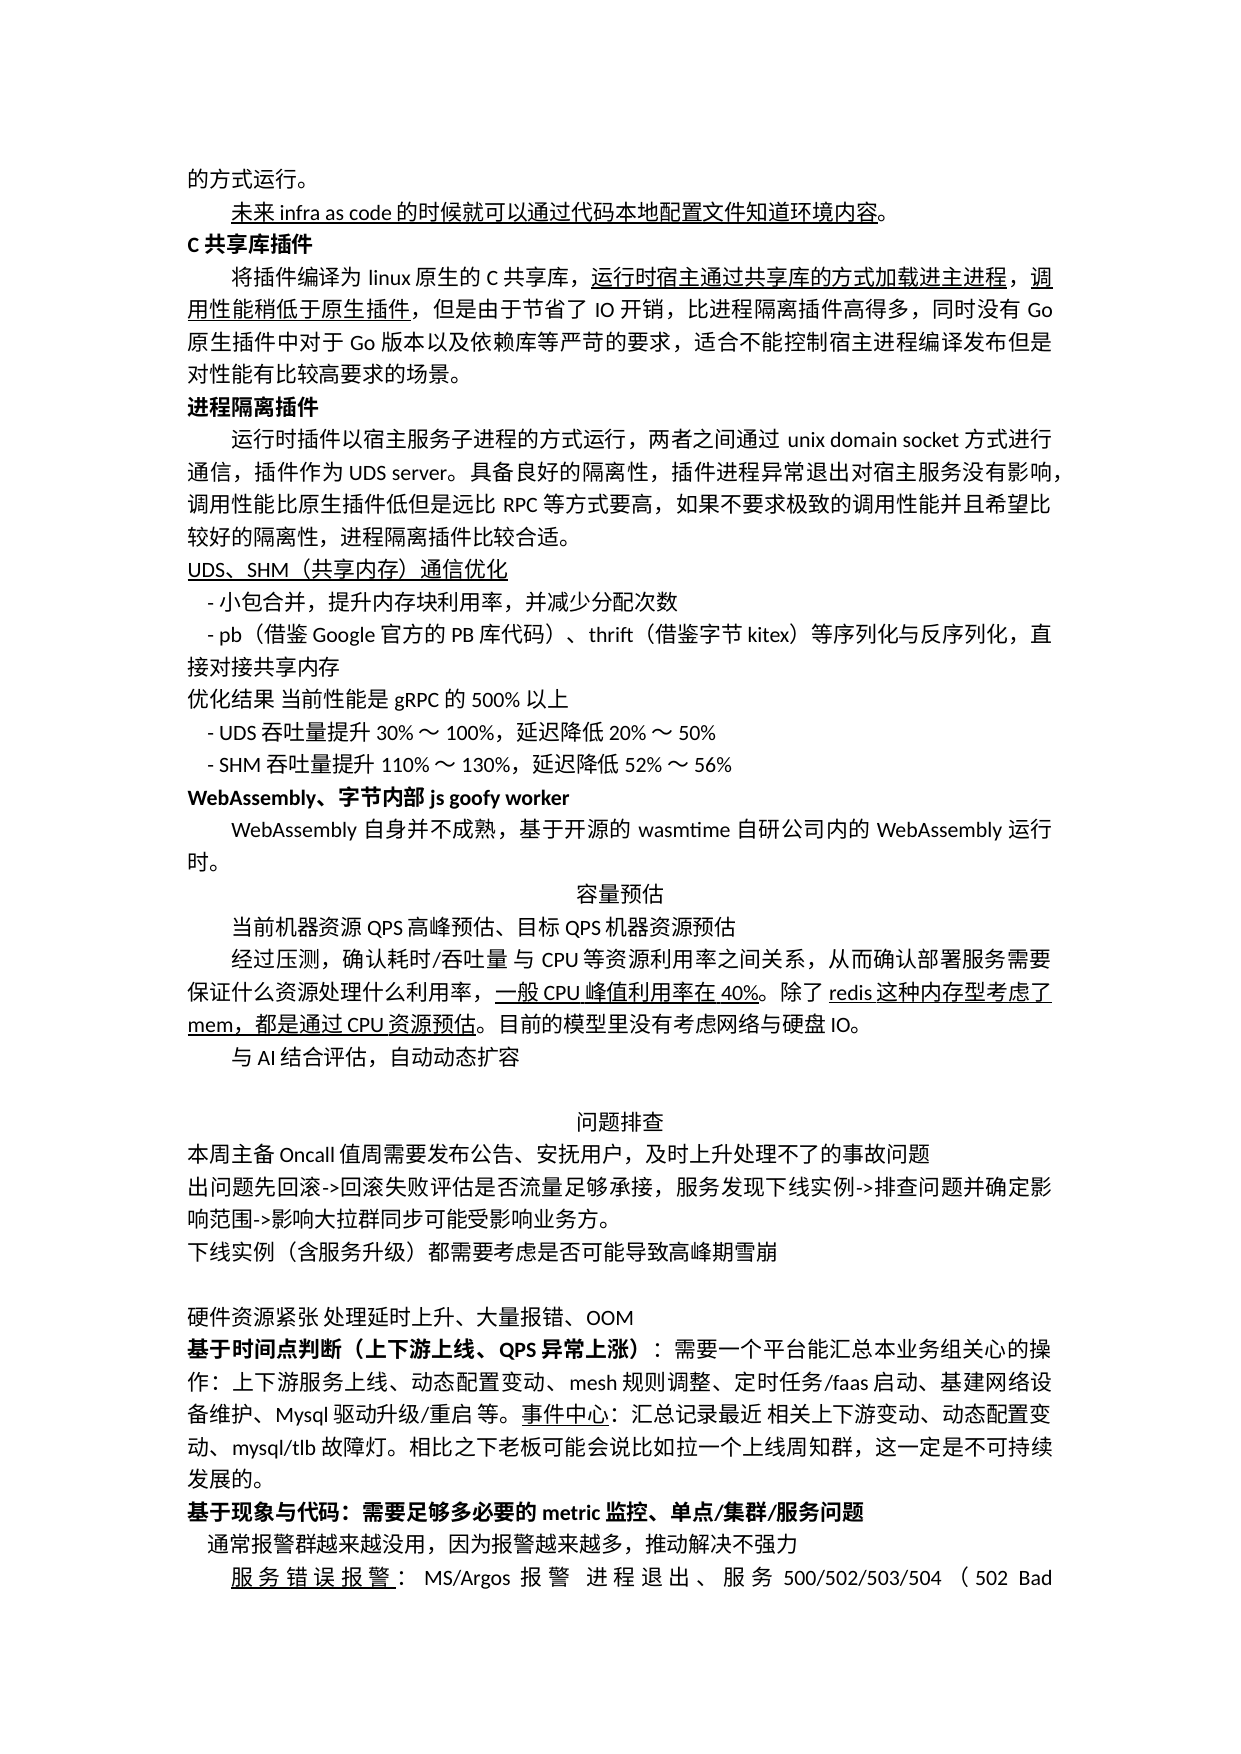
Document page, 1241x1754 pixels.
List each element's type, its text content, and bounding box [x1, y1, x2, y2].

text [187, 162, 1053, 194]
text C 共享库插件 [187, 227, 1053, 259]
text 经过压测，确认耗时/吞吐量 与 CPU等资源利用率之间关系，从而确认部署服务需要保证什么资源处理什么利用率，一般CPU峰值利用率在40%。除了redis这种内存型考虑了mem，都是通过CPU资源预估。目前的模型里没有考虑网络与硬盘IO。 [187, 942, 1053, 1039]
text WebAssembly、字节内部js goofy worker [187, 779, 1053, 812]
text 本周主备Oncall值周需要发布公告、安抚用户，及时上升处理不了的事故问题 [187, 1137, 1053, 1169]
text 进程隔离插件 [187, 389, 1053, 422]
text 出问题先回滚->回滚失败评估是否流量足够承接，服务发现下线实例->排查问题并确定影响范围->影响大拉群同步可能受影响业务方。 [187, 1169, 1053, 1234]
text 将插件编译为 linux 原生的 C 共享库，运行时宿主通过共享库的方式加载进主进程，调用性能稍低于原生插件，但是由于节省了 IO 开销，比进程隔离插件高得多，同时没有 Go 原生插件中对于 Go 版本以及依赖库等严苛的要求，适合不能控制宿主进程编译发布但是对性能有比较高要求的场景。 [187, 259, 1053, 389]
text 容量预估 [187, 877, 1053, 909]
text 基于现象与代码：需要足够多必要的metric监控、单点/集群/服务问题 [187, 1494, 1053, 1527]
text - pb（借鉴Google 官方的 PB 库代码）、thrift（借鉴字节kitex）等序列化与反序列化，直接对接共享内存 [187, 617, 1053, 682]
text UDS、SHM（共享内存）通信优化 [187, 552, 1053, 584]
text - UDS 吞吐量提升 30% ～ 100%，延迟降低 20% ～ 50% [187, 714, 1053, 747]
text 当前机器资源QPS高峰预估、目标QPS机器资源预估 [187, 909, 1053, 942]
text 下线实例（含服务升级）都需要考虑是否可能导致高峰期雪崩 [187, 1234, 1053, 1267]
text 通常报警群越来越没用，因为报警越来越多，推动解决不强力 [187, 1527, 1053, 1559]
text 优化结果 当前性能是 gRPC 的 500% 以上 [187, 682, 1053, 714]
text WebAssembly 自身并不成熟，基于开源的 wasmtime 自研公司内的 WebAssembly 运行时。 [187, 812, 1053, 877]
text 基于时间点判断（上下游上线、QPS异常上涨）：需要一个平台能汇总本业务组关心的操作：上下游服务上线、动态配置变动、mesh规则调整、定时任务/faas启动、基建网络设备维护、Mysql驱动升级/重启 等。事件中心：汇总记录最近 相关上下游变动、动态配置变动、mysql/tlb故障灯。相比之下老板可能会说比如拉一个上线周知群，这一定是不可持续发展的。 [187, 1332, 1053, 1494]
text 未来infra as code的时候就可以通过代码本地配置文件知道环境内容。 [187, 194, 1053, 227]
text - 小包合并，提升内存块利用率，并减少分配次数 [187, 584, 1053, 617]
text 运行时插件以宿主服务子进程的方式运行，两者之间通过 unix domain socket 方式进行通信，插件作为UDS server。具备良好的隔离性，插件进程异常退出对宿主服务没有影响，调用性能比原生插件低但是远比 RPC 等方式要高，如果不要求极致的调用性能并且希望比较好的隔离性，进程隔离插件比较合适。 [187, 422, 1053, 552]
text 问题排查 [187, 1104, 1053, 1137]
text 硬件资源紧张 处理延时上升、大量报错、OOM [187, 1299, 1053, 1332]
text - SHM 吞吐量提升 110% ～ 130%，延迟降低 52% ～ 56% [187, 747, 1053, 779]
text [187, 1559, 1053, 1592]
text 与AI结合评估，自动动态扩容 [187, 1039, 1053, 1072]
